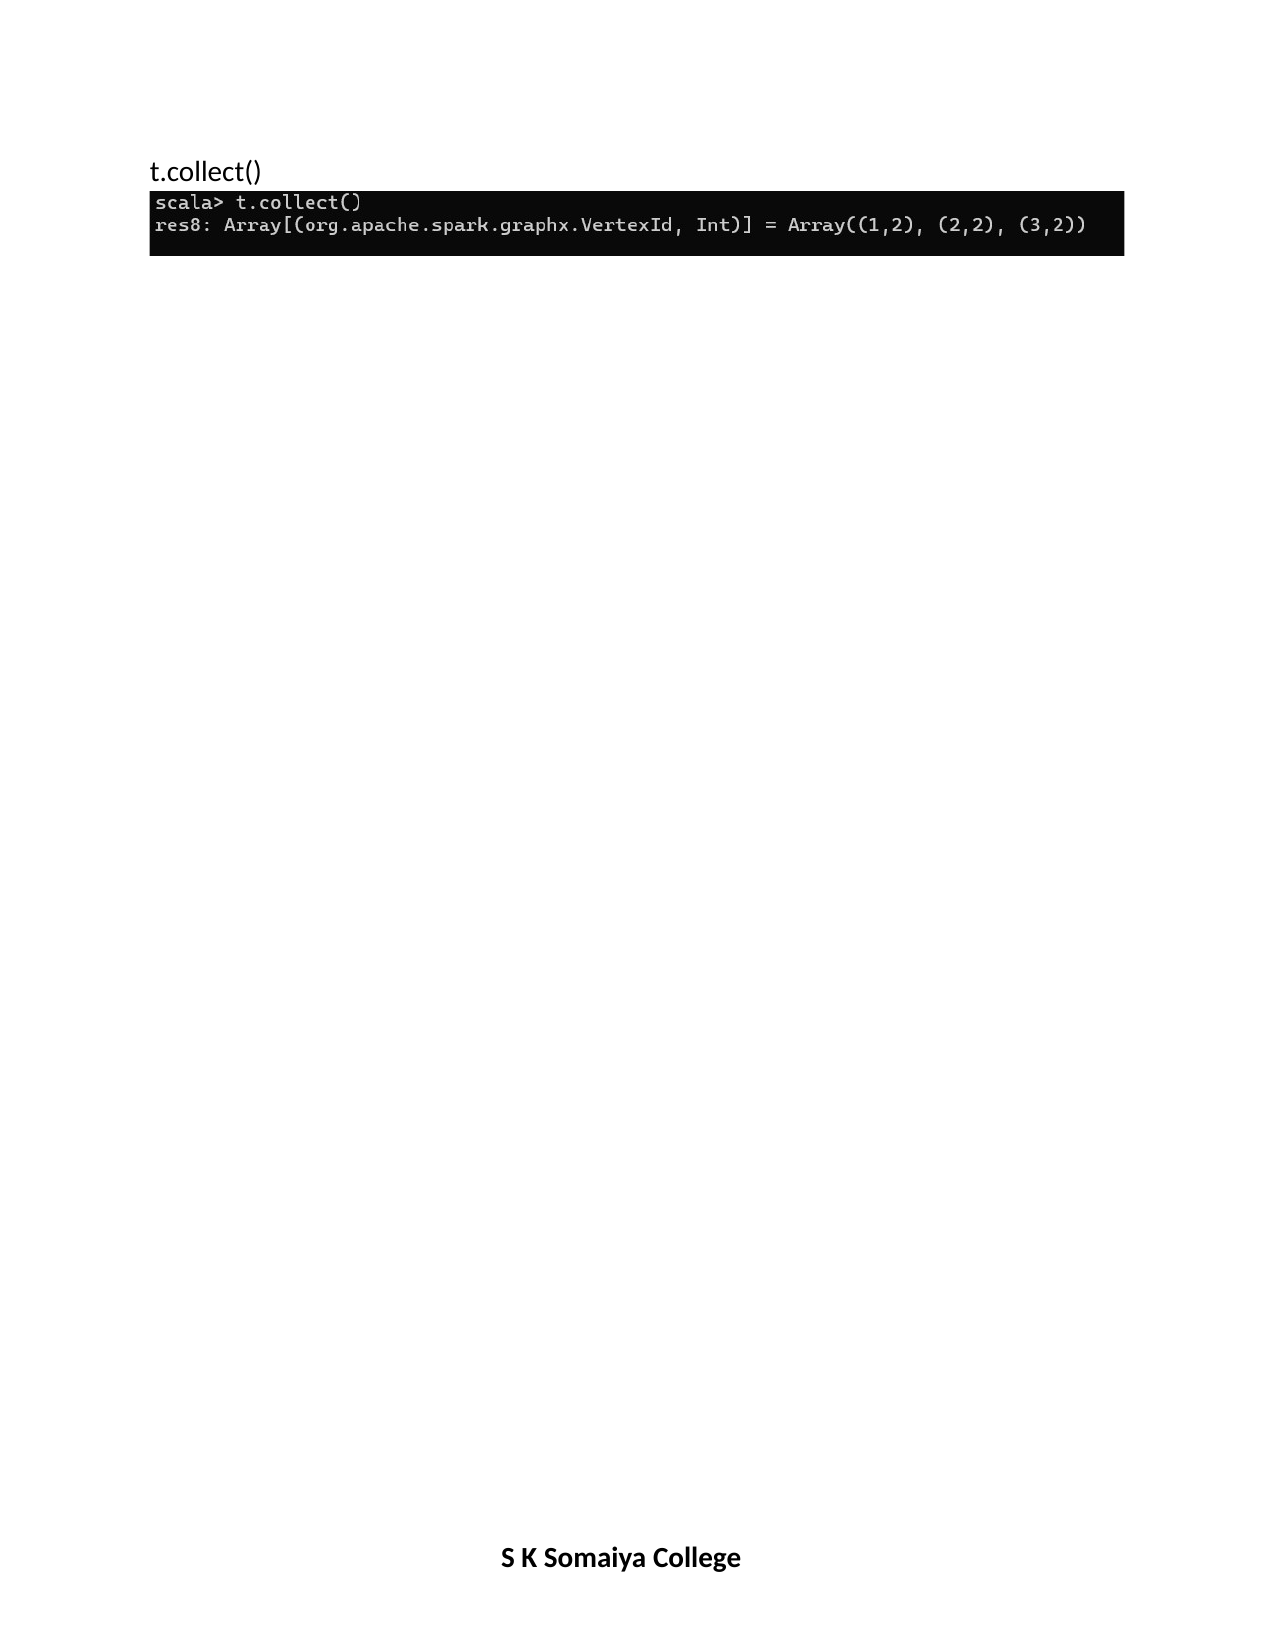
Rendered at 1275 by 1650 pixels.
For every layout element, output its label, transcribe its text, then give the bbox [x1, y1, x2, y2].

text t.collect() [149, 153, 1092, 189]
picture [149, 191, 1125, 256]
